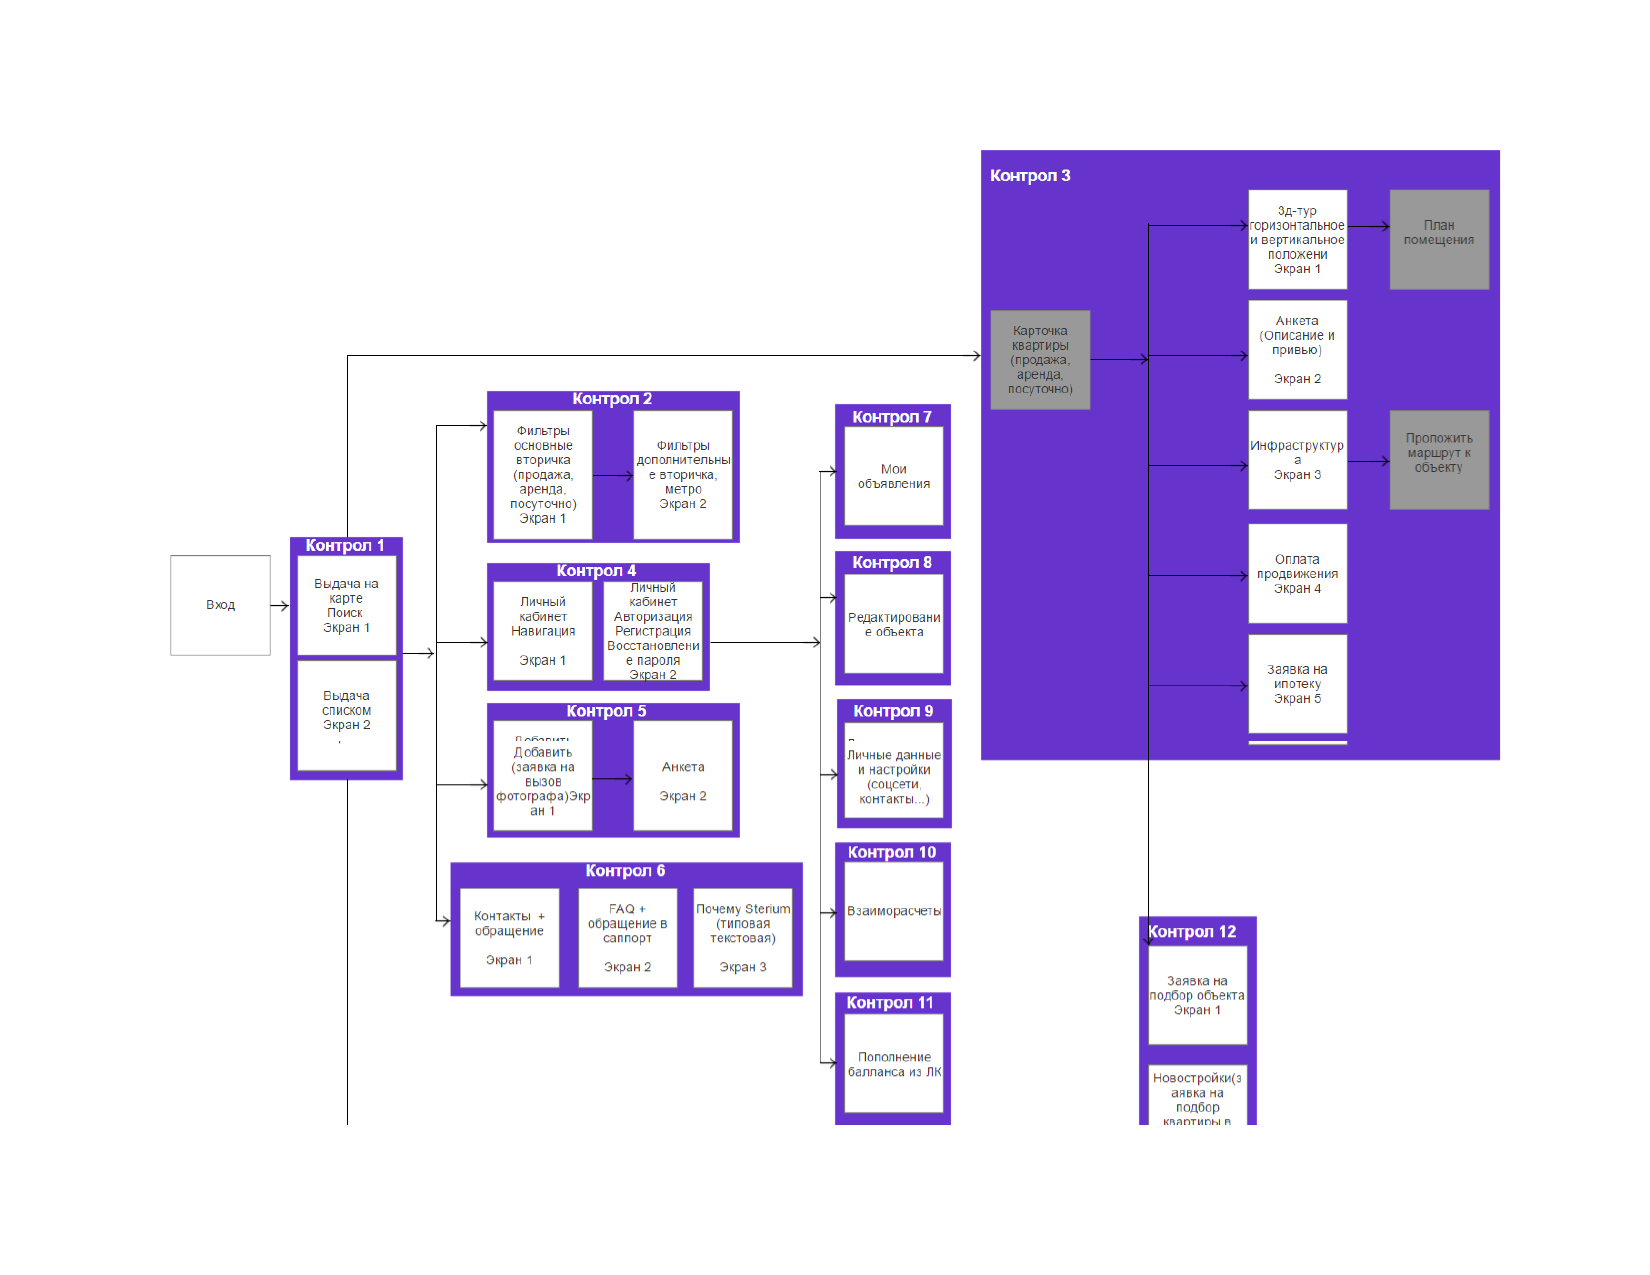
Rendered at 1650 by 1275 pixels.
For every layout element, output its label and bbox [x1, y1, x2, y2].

picture [150, 150, 1500, 1125]
